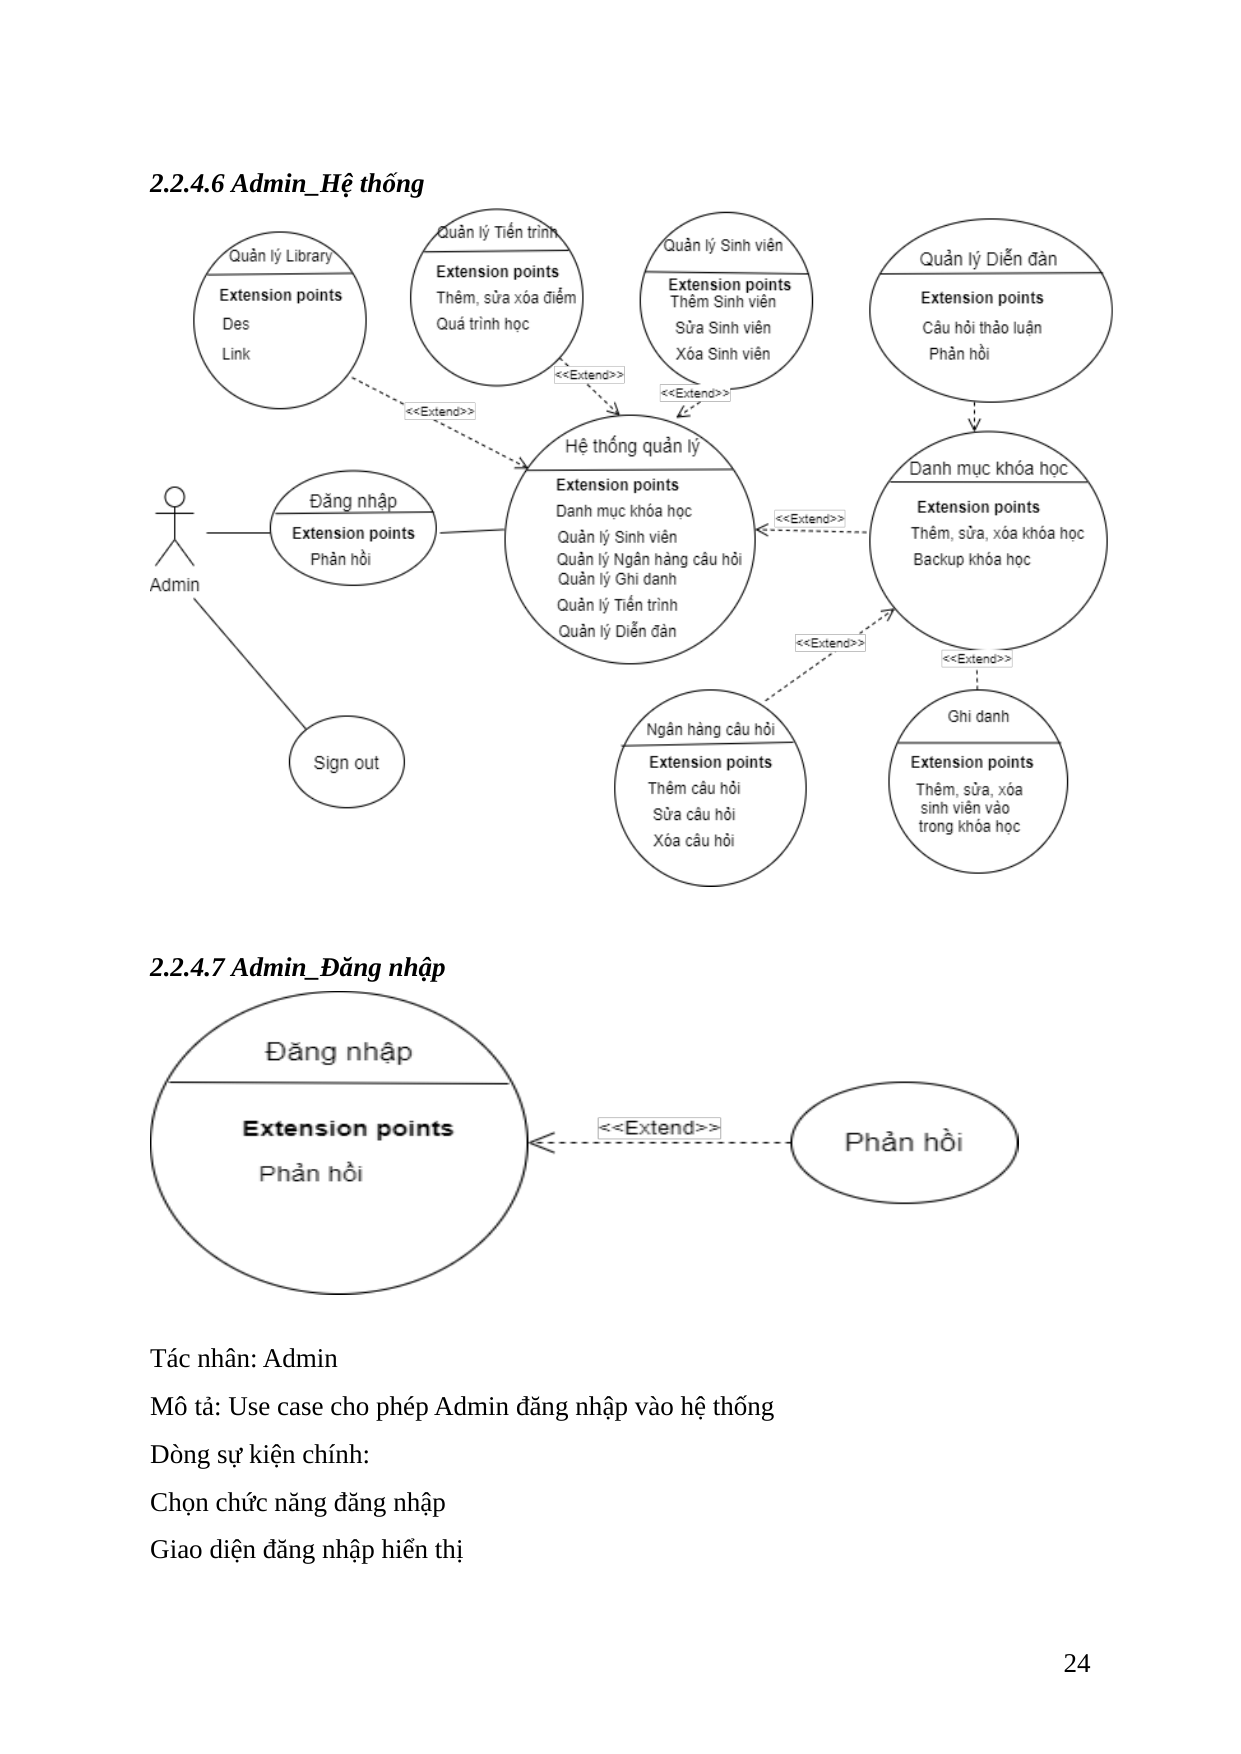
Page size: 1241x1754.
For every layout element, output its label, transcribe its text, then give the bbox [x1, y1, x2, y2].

text Chọn chức năng đăng nhập [150, 1482, 1090, 1520]
picture [150, 208, 1113, 887]
subtitle Admin_Đăng nhập [150, 948, 1090, 985]
text Tác nhân: Admin [150, 1339, 1090, 1377]
subtitle Admin_Hệ thống [150, 164, 1090, 202]
text Giao diện đăng nhập hiển thị [150, 1530, 1090, 1568]
text Dòng sự kiện chính: [150, 1435, 1090, 1472]
picture [150, 991, 1019, 1295]
text Mô tả: Use case cho phép Admin đăng nhập vào hệ thống [150, 1387, 1090, 1424]
